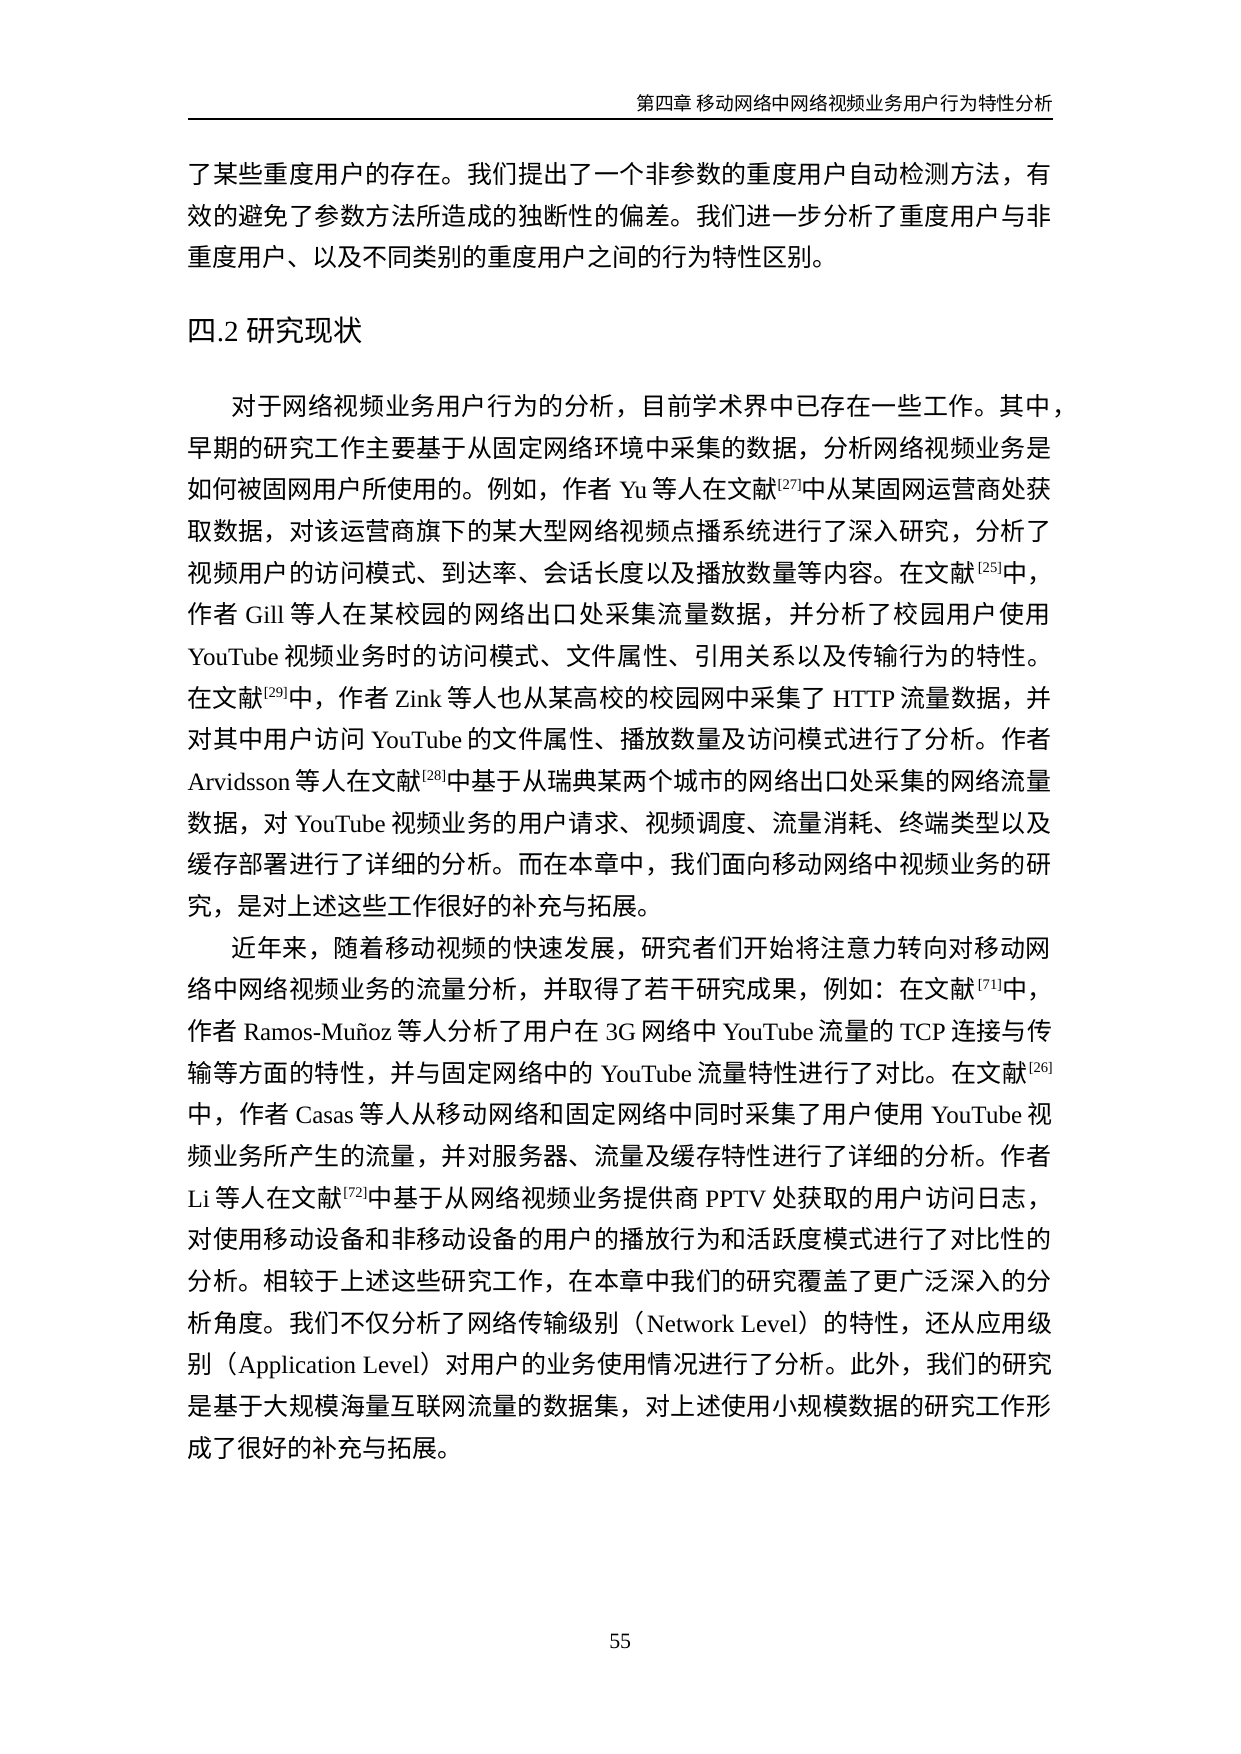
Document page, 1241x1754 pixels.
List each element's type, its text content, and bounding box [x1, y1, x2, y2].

text 研究现状 [187, 307, 1053, 350]
text 近年来，随着移动视频的快速发展，研究者们开始将注意力转向对移动网络中网络视频业务的流量分析，并取得了若干研究成果，例如：在文献[71]中，作者Ramos-Muñoz等人分析了用户在3G网络中YouTube流量的TCP连接与传输等方面的特性，并与固定网络中的YouTube流量特性进行了对比。在文献[26]中，作者Casas等人从移动网络和固定网络中同时采集了用户使用YouTube视频业务所产生的流量，并对服务器、流量及缓存特性进行了详细的分析。作者Li等人在文献[72]中基于从网络视频业务提供商PPTV处获取的用户访问日志，对使用移动设备和非移动设备的用户的播放行为和活跃度模式进行了对比性的分析。相较于上述这些研究工作，在本章中我们的研究覆盖了更广泛深入的分析角度。我们不仅分析了网络传输级别（Network Level）的特性，还从应用级别（Application Level）对用户的业务使用情况进行了分析。此外，我们的研究是基于大规模海量互联网流量的数据集，对上述使用小规模数据的研究工作形成了很好的补充与拓展。 [187, 924, 1053, 1466]
text 对于网络视频业务用户行为的分析，目前学术界中已存在一些工作。其中，早期的研究工作主要基于从固定网络环境中采集的数据，分析网络视频业务是如何被固网用户所使用的。例如，作者Yu等人在文献[27]中从某固网运营商处获取数据，对该运营商旗下的某大型网络视频点播系统进行了深入研究，分析了视频用户的访问模式、到达率、会话长度以及播放数量等内容。在文献[25]中，作者Gill等人在某校园的网络出口处采集流量数据，并分析了校园用户使用YouTube视频业务时的访问模式、文件属性、引用关系以及传输行为的特性。在文献[29]中，作者Zink等人也从某高校的校园网中采集了HTTP流量数据，并对其中用户访问YouTube的文件属性、播放数量及访问模式进行了分析。作者Arvidsson等人在文献[28]中基于从瑞典某两个城市的网络出口处采集的网络流量数据，对YouTube视频业务的用户请求、视频调度、流量消耗、终端类型以及缓存部署进行了详细的分析。而在本章中，我们面向移动网络中视频业务的研究，是对上述这些工作很好的补充与拓展。 [187, 382, 1053, 924]
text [187, 150, 1053, 275]
